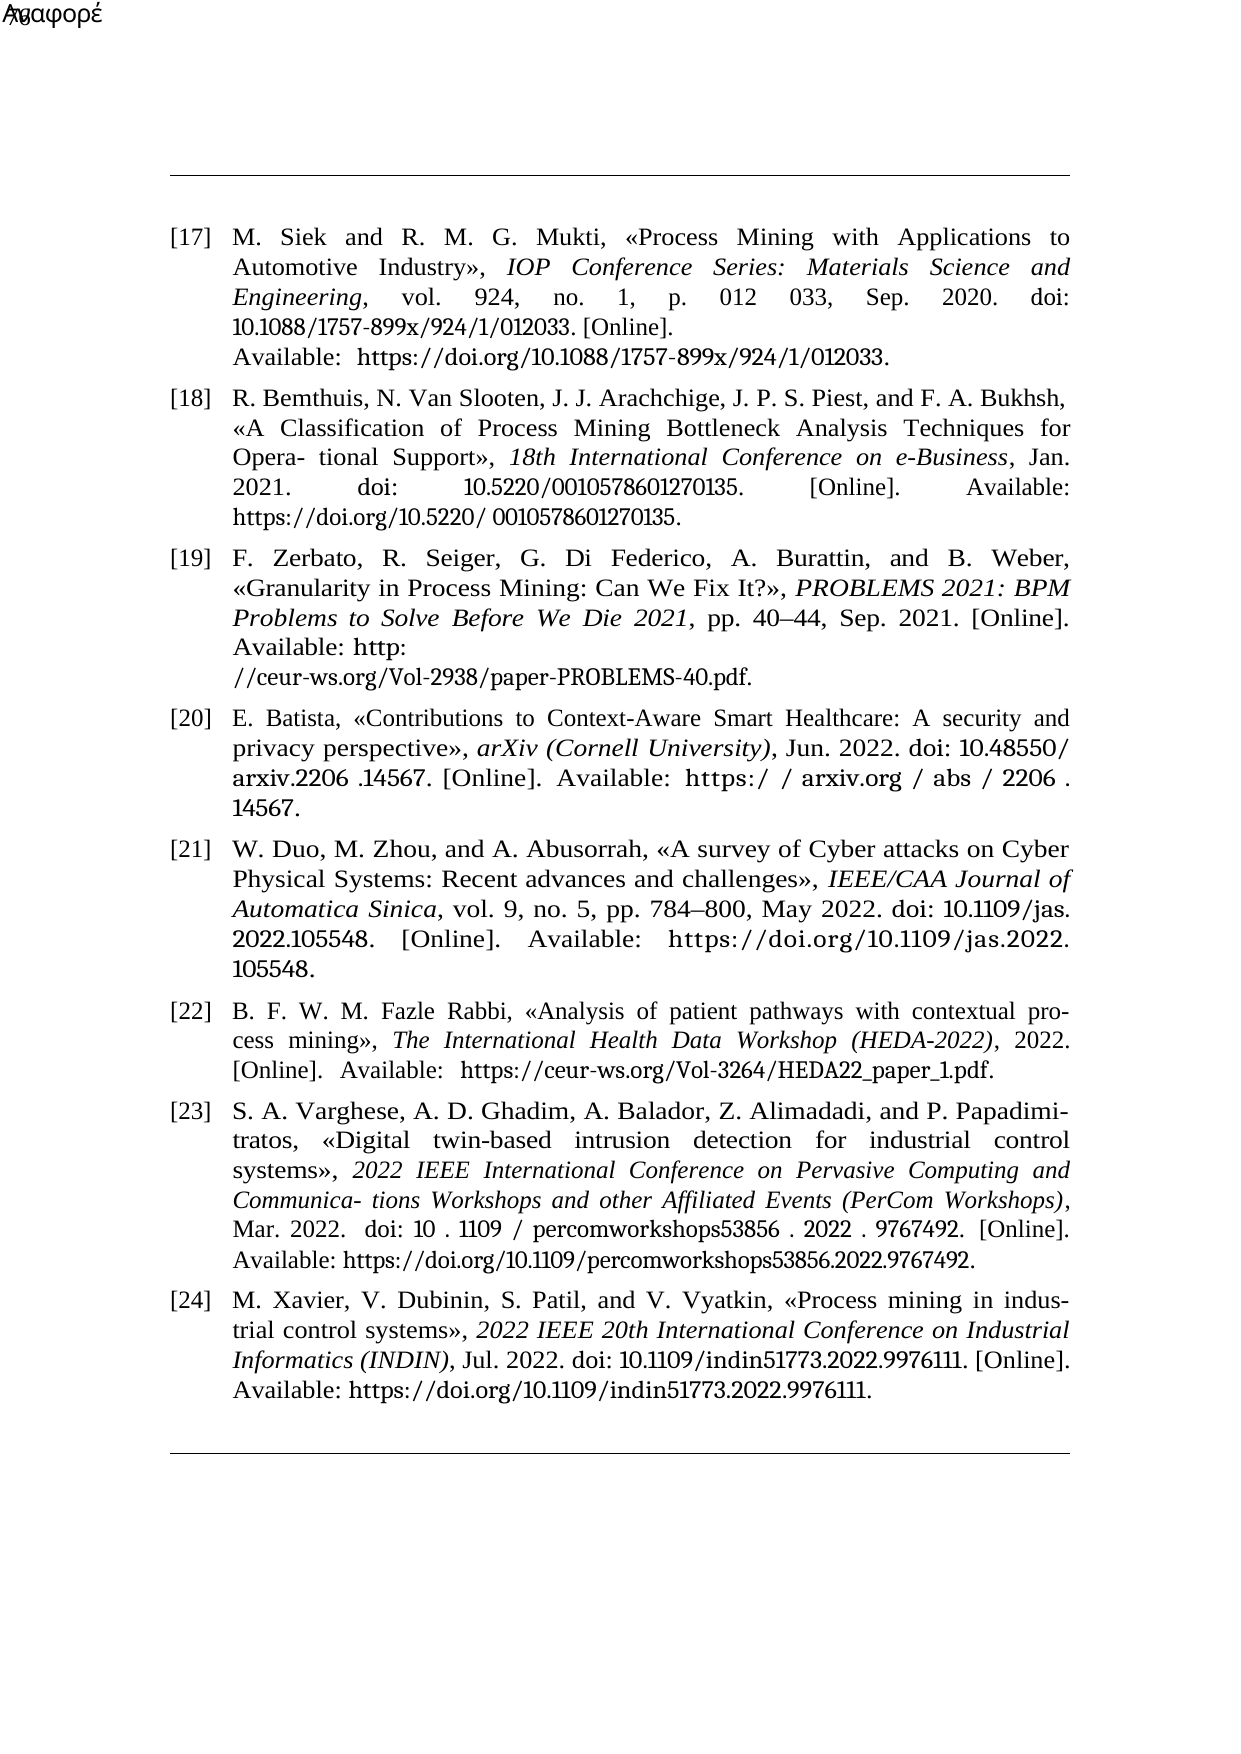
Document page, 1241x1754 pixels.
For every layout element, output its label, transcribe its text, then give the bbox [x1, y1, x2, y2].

list R. Bemthuis, N. Van Slooten, J. J. Arachchige, J. P. S. Piest, and F. A. Bukhsh, [170, 383, 1092, 412]
list F. Zerbato, R. Seiger, G. Di Federico, A. Burattin, and B. Weber, «Granularity in Process Mining: Can We Fix It?», PROBLEMS 2021: BPM Problems to Solve Before We Die 2021, pp. 40–44, Sep. 2021. [Online]. Available: http: [170, 543, 1070, 662]
text //ceur-ws.org/Vol-2938/paper-PROBLEMS-40.pdf. [232, 663, 1092, 692]
list M. Siek and R. M. G. Mukti, «Process Mining with Applications to Automotive Industry», IOP Conference Series: Materials Science and Engineering, vol. 924, no. 1, p. 012 033, Sep. 2020. doi: 10.1088/1757-899x/924/1/012033. [Online]. [170, 222, 1070, 342]
text Available: https://doi.org/10.1088/1757-899x/924/1/012033. [232, 342, 1092, 371]
list E. Batista, «Contributions to Context-Aware Smart Healthcare: A security and privacy perspective», arXiv (Cornell University), Jun. 2022. doi: 10.48550/ arxiv.2206 .14567. [Online]. Available: https:/ / arxiv.org / abs / 2206 . 14567. [170, 703, 1070, 823]
list S. A. Varghese, A. D. Ghadim, A. Balador, Z. Alimadadi, and P. Papadimi- tratos, «Digital twin-based intrusion detection for industrial control systems», 2022 IEEE International Conference on Pervasive Computing and Communica- tions Workshops and other Affiliated Events (PerCom Workshops), Mar. 2022. doi: 10 . 1109 / percomworkshops53856 . 2022 . 9767492. [Online]. Available: https://doi.org/10.1109/percomworkshops53856.2022.9767492. [170, 1096, 1070, 1274]
text «A Classification of Process Mining Bottleneck Analysis Techniques for Opera- tional Support», 18th International Conference on e-Business, Jan. 2021. doi: 10.5220/0010578601270135. [Online]. Available: https://doi.org/10.5220/ 0010578601270135. [232, 413, 1070, 532]
list B. F. W. M. Fazle Rabbi, «Analysis of patient pathways with contextual pro- cess mining», The International Health Data Workshop (HEDA-2022), 2022. [Online]. Available: https://ceur-ws.org/Vol-3264/HEDA22_paper_1.pdf. [170, 996, 1070, 1085]
list M. Xavier, V. Dubinin, S. Patil, and V. Vyatkin, «Process mining in indus- trial control systems», 2022 IEEE 20th International Conference on Industrial Informatics (INDIN), Jul. 2022. doi: 10.1109/indin51773.2022.9976111. [Online]. Available: https://doi.org/10.1109/indin51773.2022.9976111. [170, 1286, 1071, 1405]
list W. Duo, M. Zhou, and A. Abusorrah, «A survey of Cyber attacks on Cyber Physical Systems: Recent advances and challenges», IEEE/CAA Journal of Automatica Sinica, vol. 9, no. 5, pp. 784–800, May 2022. doi: 10.1109/jas. 2022.105548. [Online]. Available: https://doi.org/10.1109/jas.2022. 105548. [170, 834, 1070, 984]
